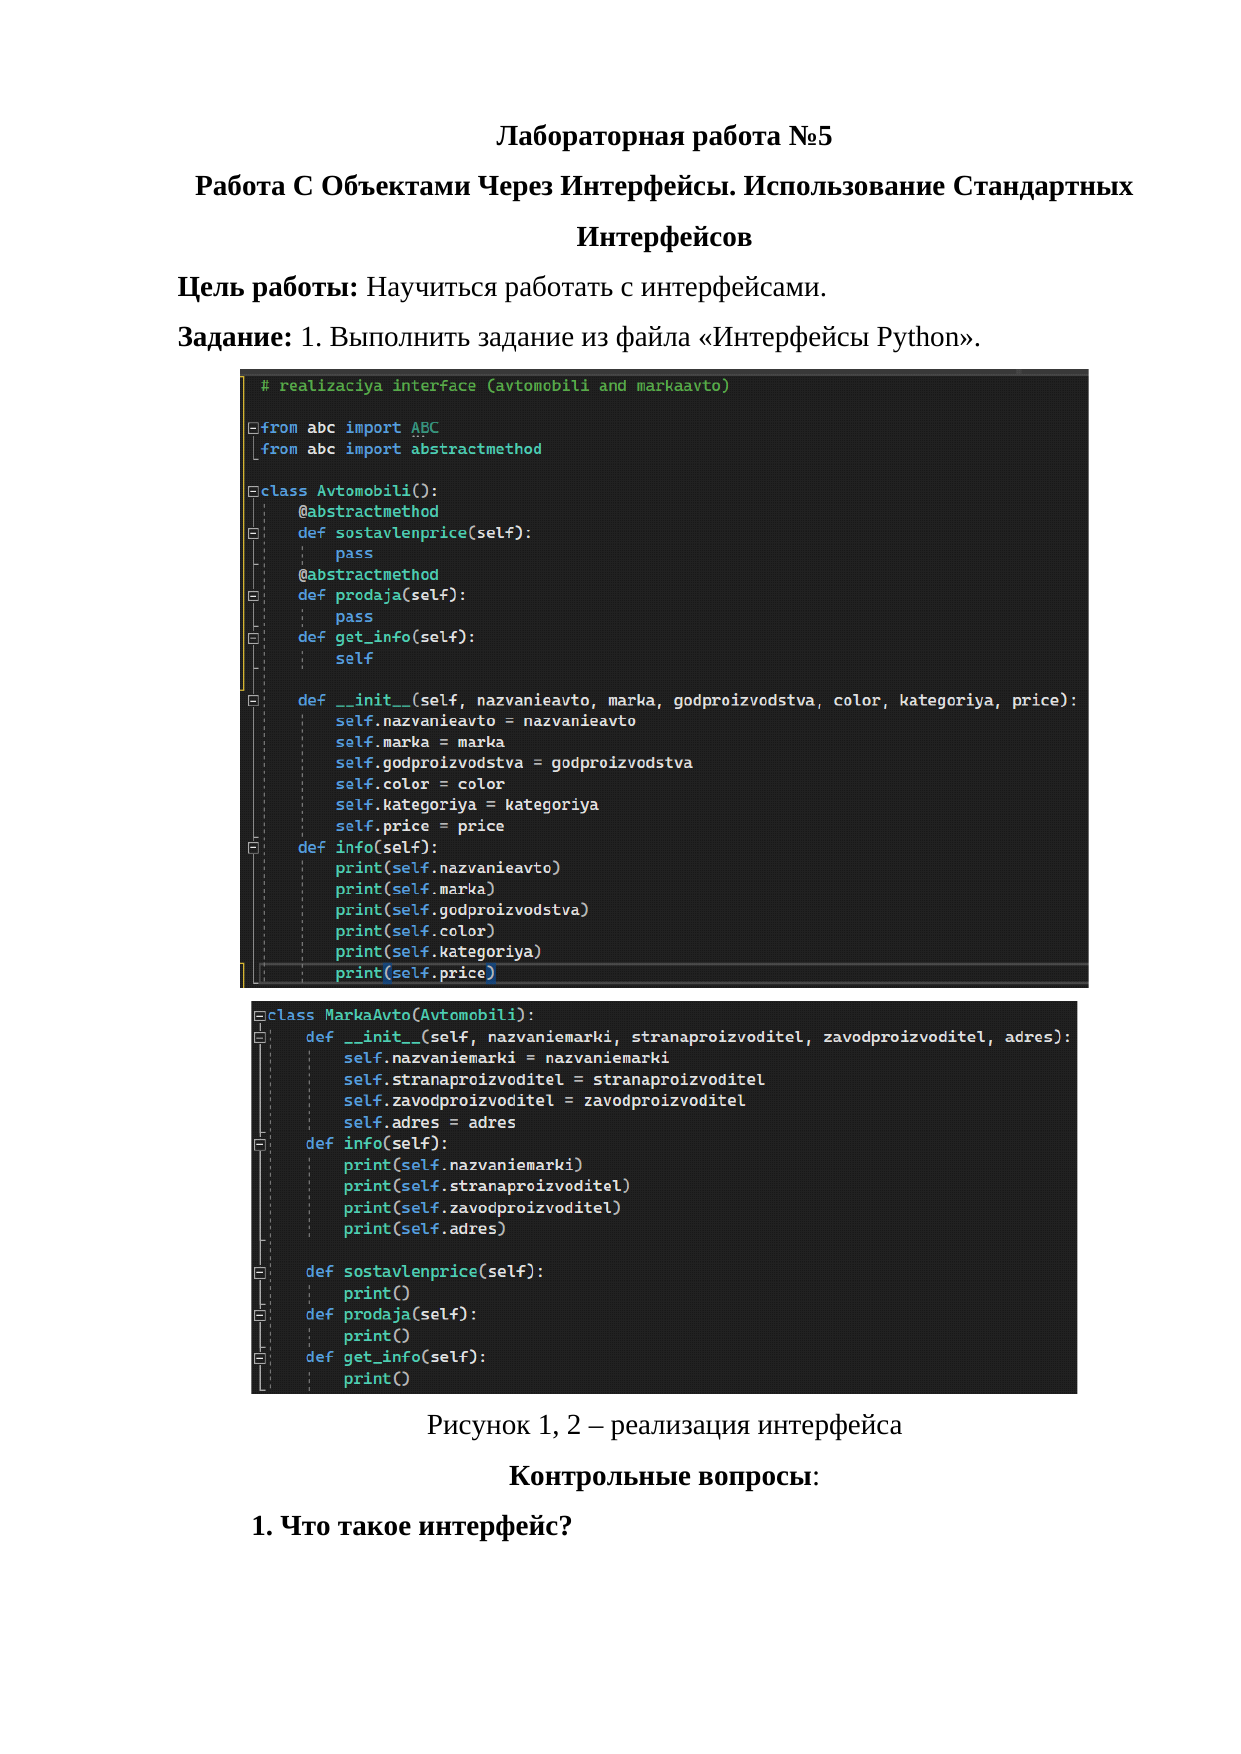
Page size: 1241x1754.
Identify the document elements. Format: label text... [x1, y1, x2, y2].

picture [251, 1001, 1078, 1394]
text Работа С Объектами Через Интерфейсы. Использование Стандартных Интерфейсов [177, 168, 1152, 252]
picture [240, 369, 1089, 988]
text Лабораторная работа №5 [177, 118, 1152, 152]
text Рисунок 1, 2 – реализация интерфейса [177, 1407, 1152, 1441]
text 1. Что такое интерфейс? [177, 1508, 1152, 1541]
text Цель работы: Научиться работать с интерфейсами. [177, 269, 1152, 303]
text Задание: 1. Выполнить задание из файла «Интерфейсы Python». [177, 319, 1152, 353]
text Контрольные вопросы: [177, 1458, 1152, 1491]
